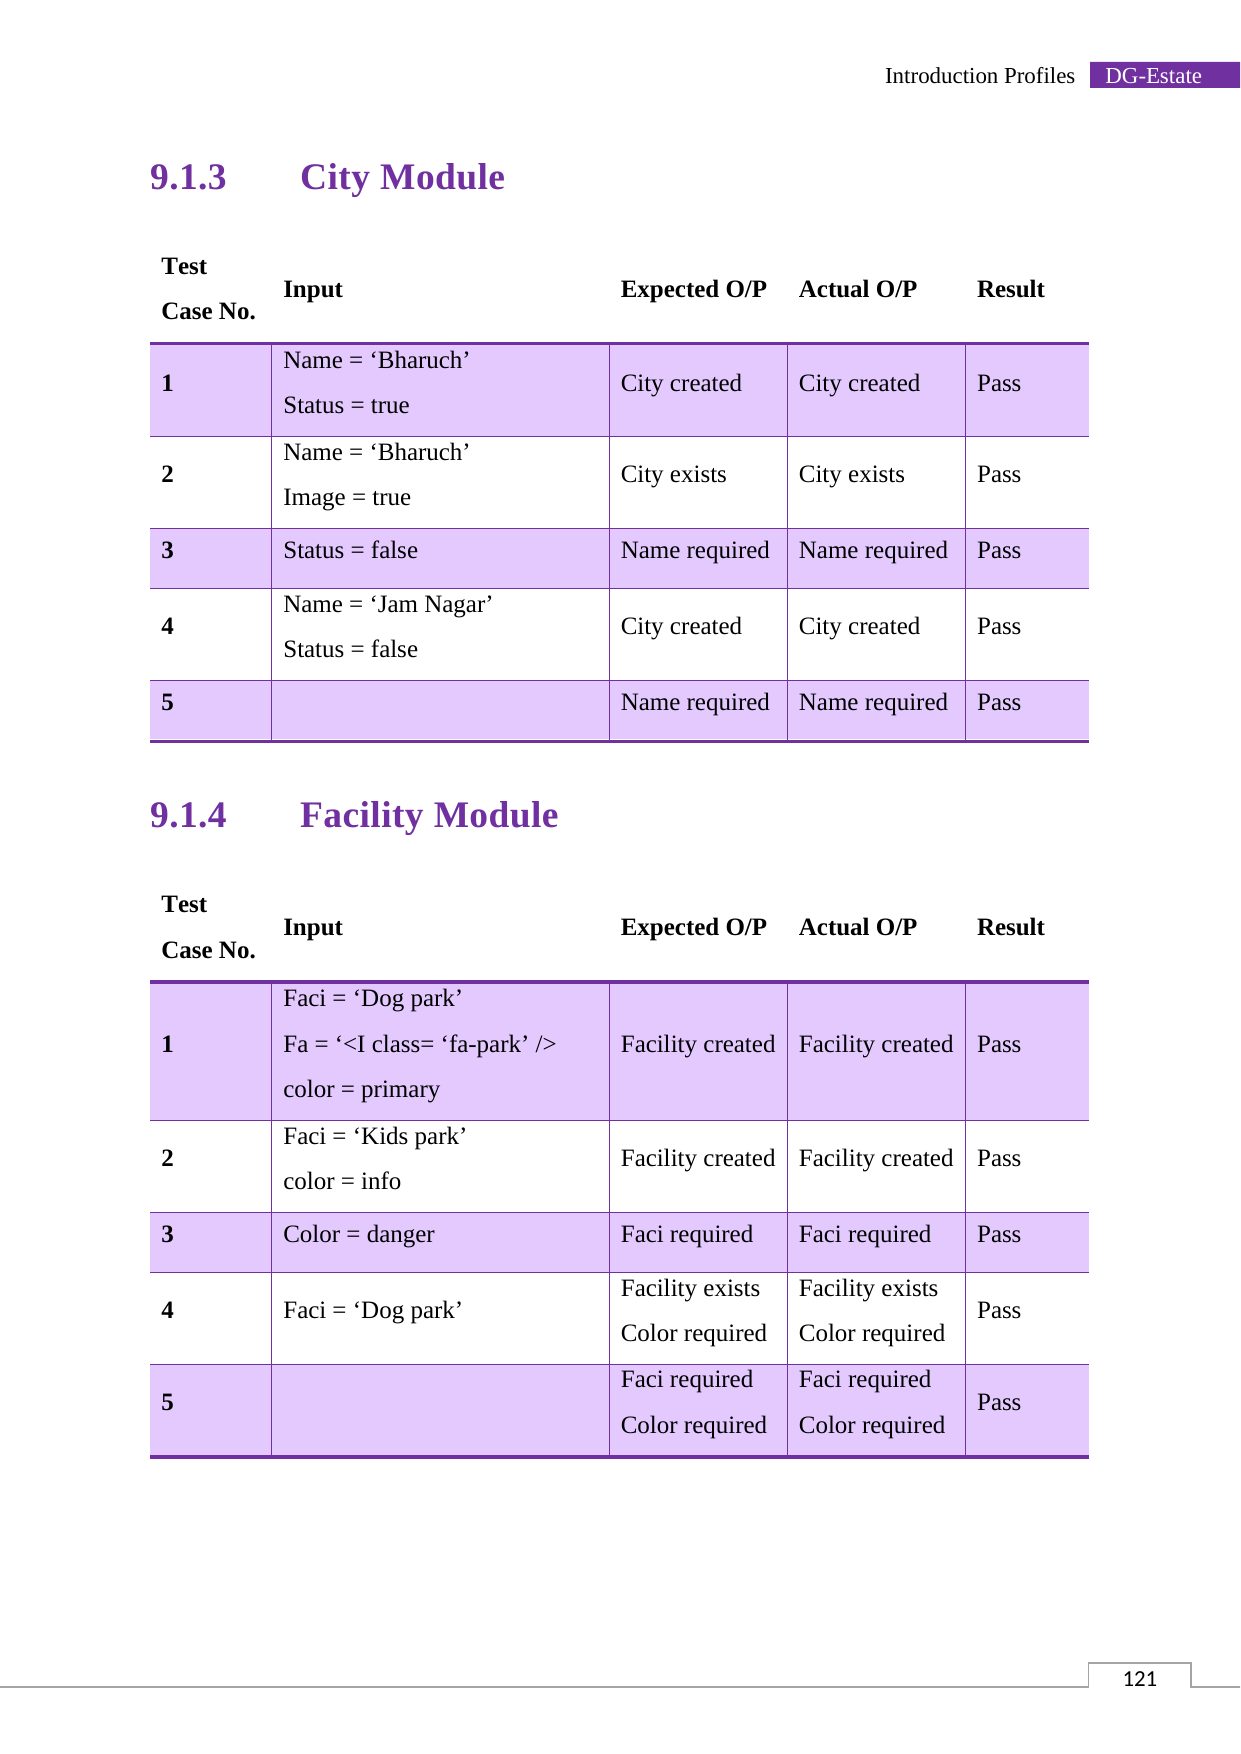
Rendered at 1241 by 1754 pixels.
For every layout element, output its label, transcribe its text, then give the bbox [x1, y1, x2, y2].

table_cell 3 [150, 1213, 271, 1272]
table_cell Name = ‘Jam Nagar’ Status = false [272, 589, 609, 679]
table_cell [272, 1365, 609, 1455]
table_cell Faci = ‘Dog park’ [272, 1273, 609, 1363]
table_cell Pass [966, 589, 1089, 679]
table_cell Pass [966, 1213, 1089, 1272]
table_cell Pass [966, 1121, 1089, 1212]
table_cell Pass [966, 1273, 1089, 1363]
table_cell Facility created [788, 984, 965, 1120]
table_header Expected O/P [609, 251, 787, 342]
table_cell City created [610, 589, 787, 679]
table_header Actual O/P [788, 890, 966, 980]
table_cell Name required [610, 529, 787, 588]
table_cell 4 [150, 589, 271, 679]
table_cell Facility created [610, 984, 787, 1120]
table_cell Name required [788, 681, 965, 739]
table_cell Faci = ‘Dog park’ Fa = ‘<I class= ‘fa-park’ /> color = primary [272, 984, 609, 1120]
table_cell 1 [150, 984, 271, 1120]
table_cell Name required [610, 681, 787, 739]
table_cell Faci required Color required [788, 1365, 965, 1455]
table_cell City exists [610, 437, 787, 528]
table_cell [272, 681, 609, 739]
table_cell Pass [966, 437, 1089, 528]
table_cell Pass [966, 345, 1089, 436]
table_cell 5 [150, 1365, 271, 1455]
table_cell Facility exists Color required [610, 1273, 787, 1363]
table_header Expected O/P [609, 890, 787, 980]
table_cell Pass [966, 984, 1089, 1120]
table_cell 2 [150, 437, 271, 528]
table_header Result [966, 251, 1089, 342]
table_cell City exists [788, 437, 965, 528]
table_cell 1 [150, 345, 271, 436]
table_cell Name = ‘Bharuch’ Status = true [272, 345, 609, 436]
table_cell 3 [150, 529, 271, 588]
subtitle City Module [150, 154, 1090, 197]
table_cell Facility exists Color required [788, 1273, 965, 1363]
table_cell Name = ‘Bharuch’ Image = true [272, 437, 609, 528]
table_cell Status = false [272, 529, 609, 588]
table_header Test Case No. [150, 890, 272, 980]
table_cell City created [788, 589, 965, 679]
table_cell City created [610, 345, 787, 436]
table_header Test Case No. [150, 251, 272, 342]
table_cell Faci = ‘Kids park’ color = info [272, 1121, 609, 1212]
table_cell Color = danger [272, 1213, 609, 1272]
table_cell Faci required [610, 1213, 787, 1272]
table_cell Name required [788, 529, 965, 588]
table_header Actual O/P [788, 251, 966, 342]
table_cell Facility created [610, 1121, 787, 1212]
subtitle Facility Module [150, 793, 1090, 836]
table_cell Pass [966, 529, 1089, 588]
table_cell Pass [966, 681, 1089, 739]
table_cell City created [788, 345, 965, 436]
table_cell 5 [150, 681, 271, 739]
table_header Result [966, 890, 1089, 980]
table_cell Pass [966, 1365, 1089, 1455]
table_cell 4 [150, 1273, 271, 1363]
table_cell Faci required Color required [610, 1365, 787, 1455]
table_cell 2 [150, 1121, 271, 1212]
table_cell Facility created [788, 1121, 965, 1212]
table_header Input [272, 251, 609, 342]
table_cell Faci required [788, 1213, 965, 1272]
table_header Input [272, 890, 609, 980]
